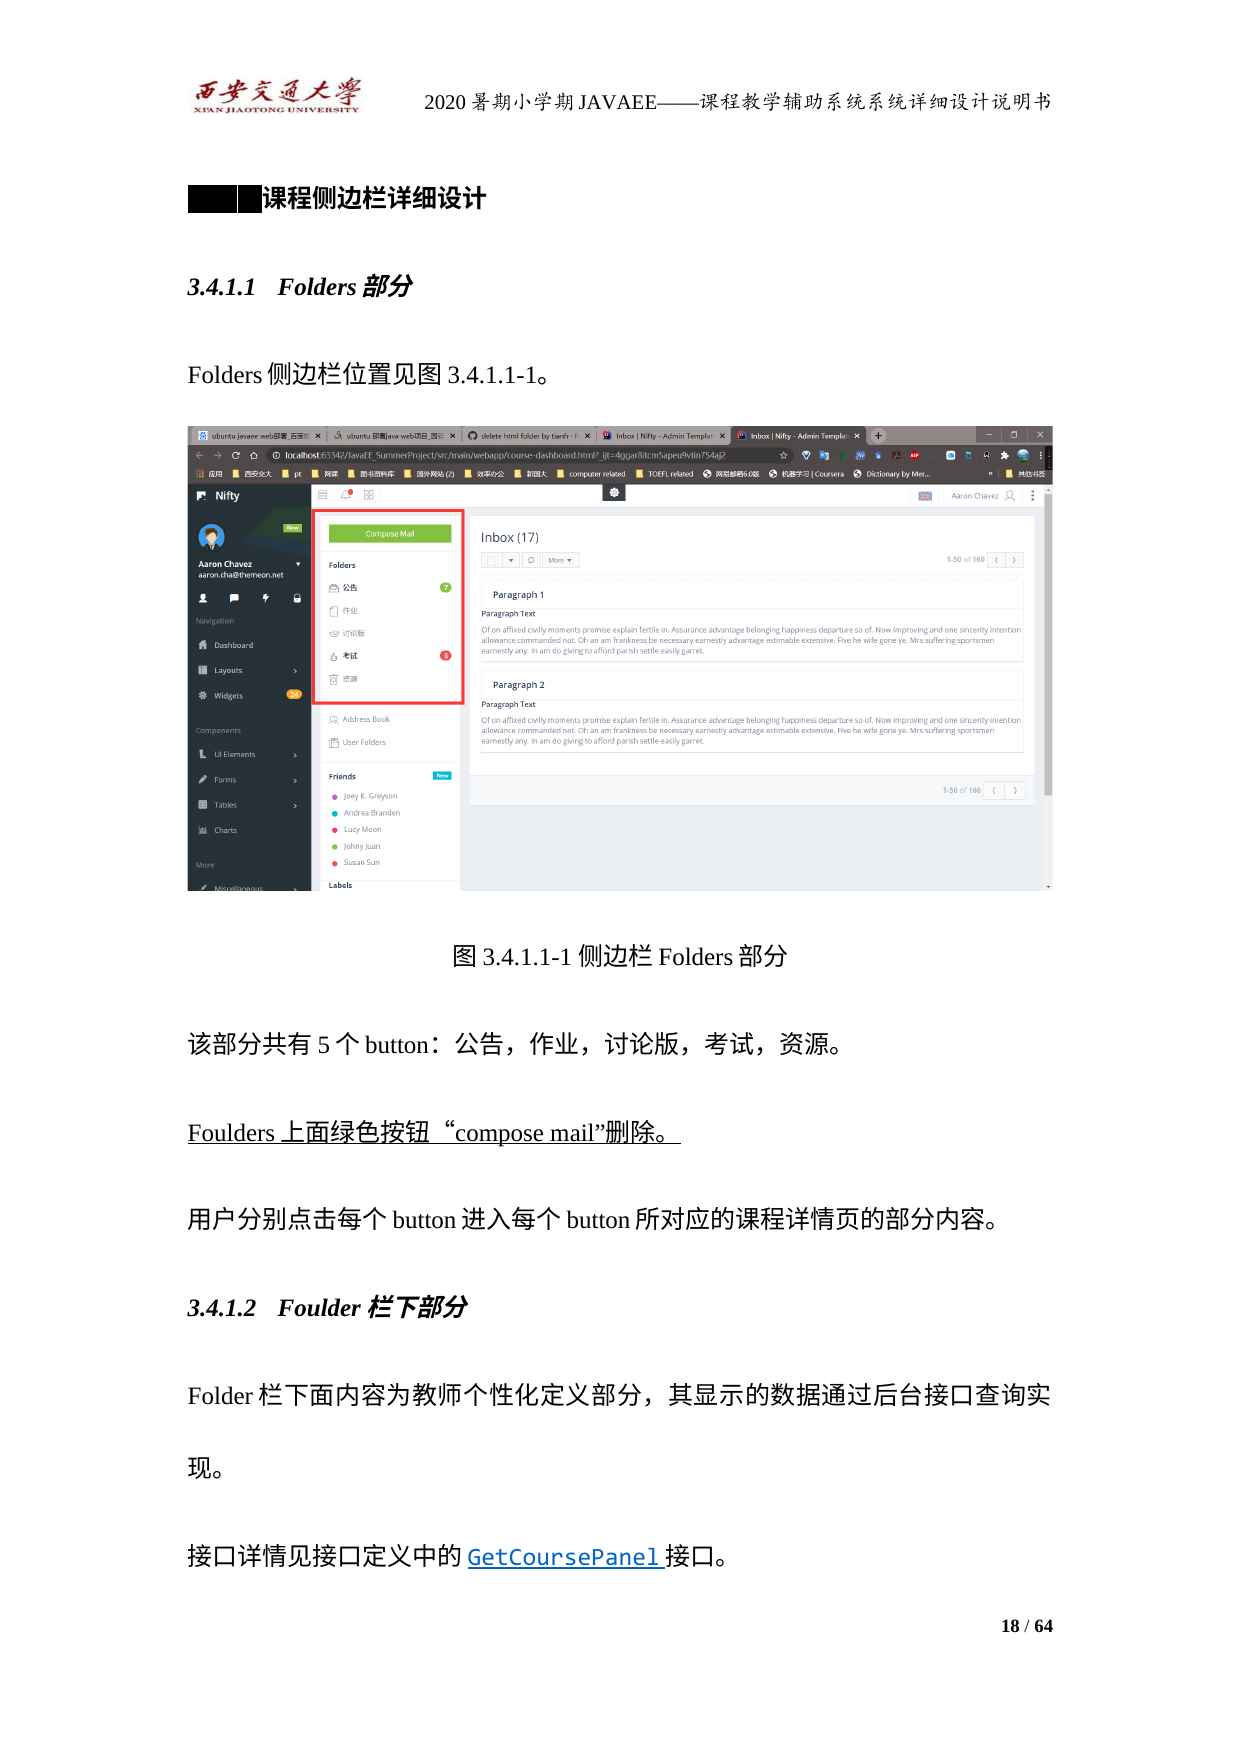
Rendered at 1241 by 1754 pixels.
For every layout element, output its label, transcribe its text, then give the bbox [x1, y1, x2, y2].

text Foulders上面绿色按钮“compose mail”删除。 [187, 1096, 1053, 1164]
text 接口详情见接口定义中的GetCoursePanel接口。 [187, 1520, 1053, 1588]
subtitle Folders部分 [187, 251, 1053, 319]
text 图3.4.1.1-1 侧边栏Folders部分 [187, 921, 1053, 989]
text Folders侧边栏位置见图3.4.1.1-1。 [187, 338, 1053, 406]
text Folder栏下面内容为教师个性化定义部分，其显示的数据通过后台接口查询实现。 [187, 1359, 1053, 1501]
picture [187, 426, 1053, 891]
picture [189, 77, 364, 114]
text 该部分共有5个button：公告，作业，讨论版，考试，资源。 [187, 1008, 1053, 1076]
subtitle 课程侧边栏详细设计 [187, 163, 1053, 231]
subtitle Foulder栏下部分 [187, 1272, 1053, 1339]
text 用户分别点击每个button进入每个button所对应的课程详情页的部分内容。 [187, 1184, 1053, 1252]
